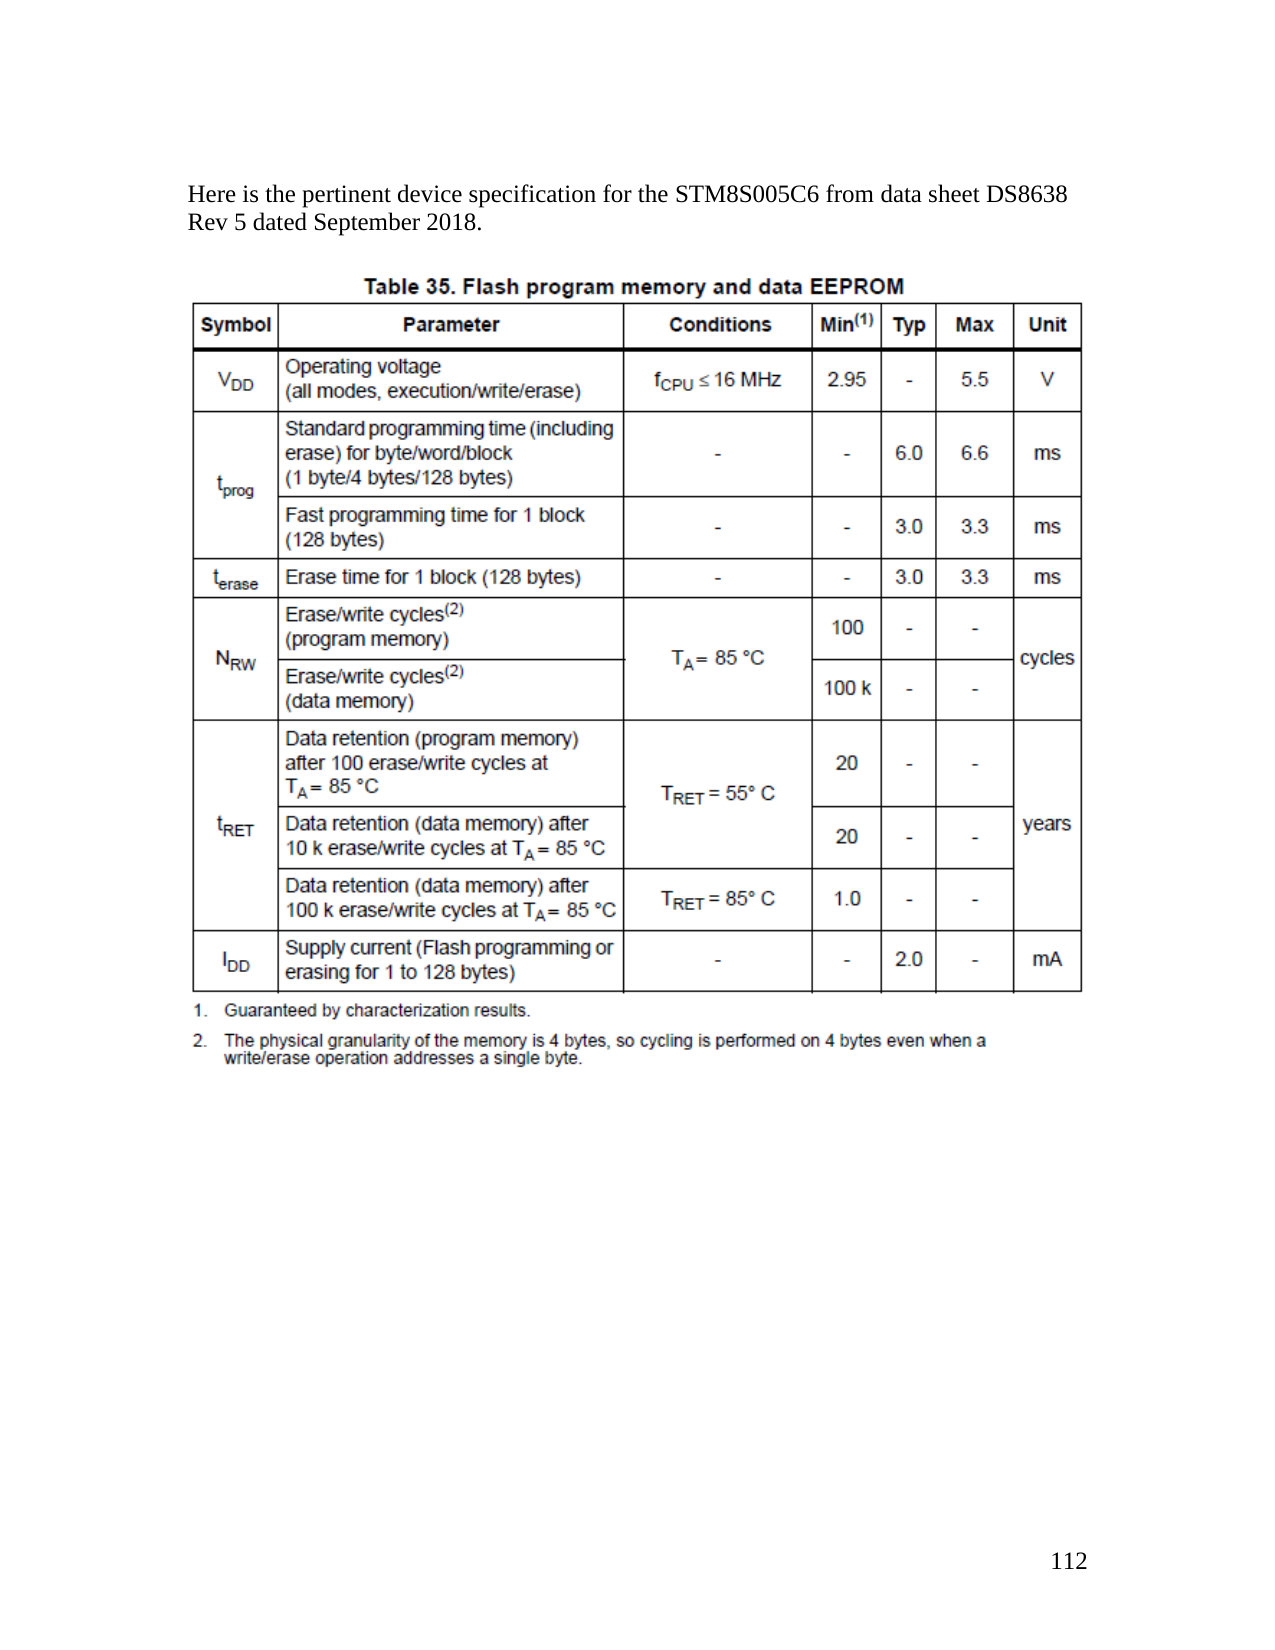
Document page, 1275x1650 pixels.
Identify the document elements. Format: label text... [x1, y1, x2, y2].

text Here is the pertinent device specification for the STM8S005C6 from data sheet DS8638 Rev 5 dated September 2018. [187, 179, 1087, 236]
picture [187, 264, 1088, 1083]
